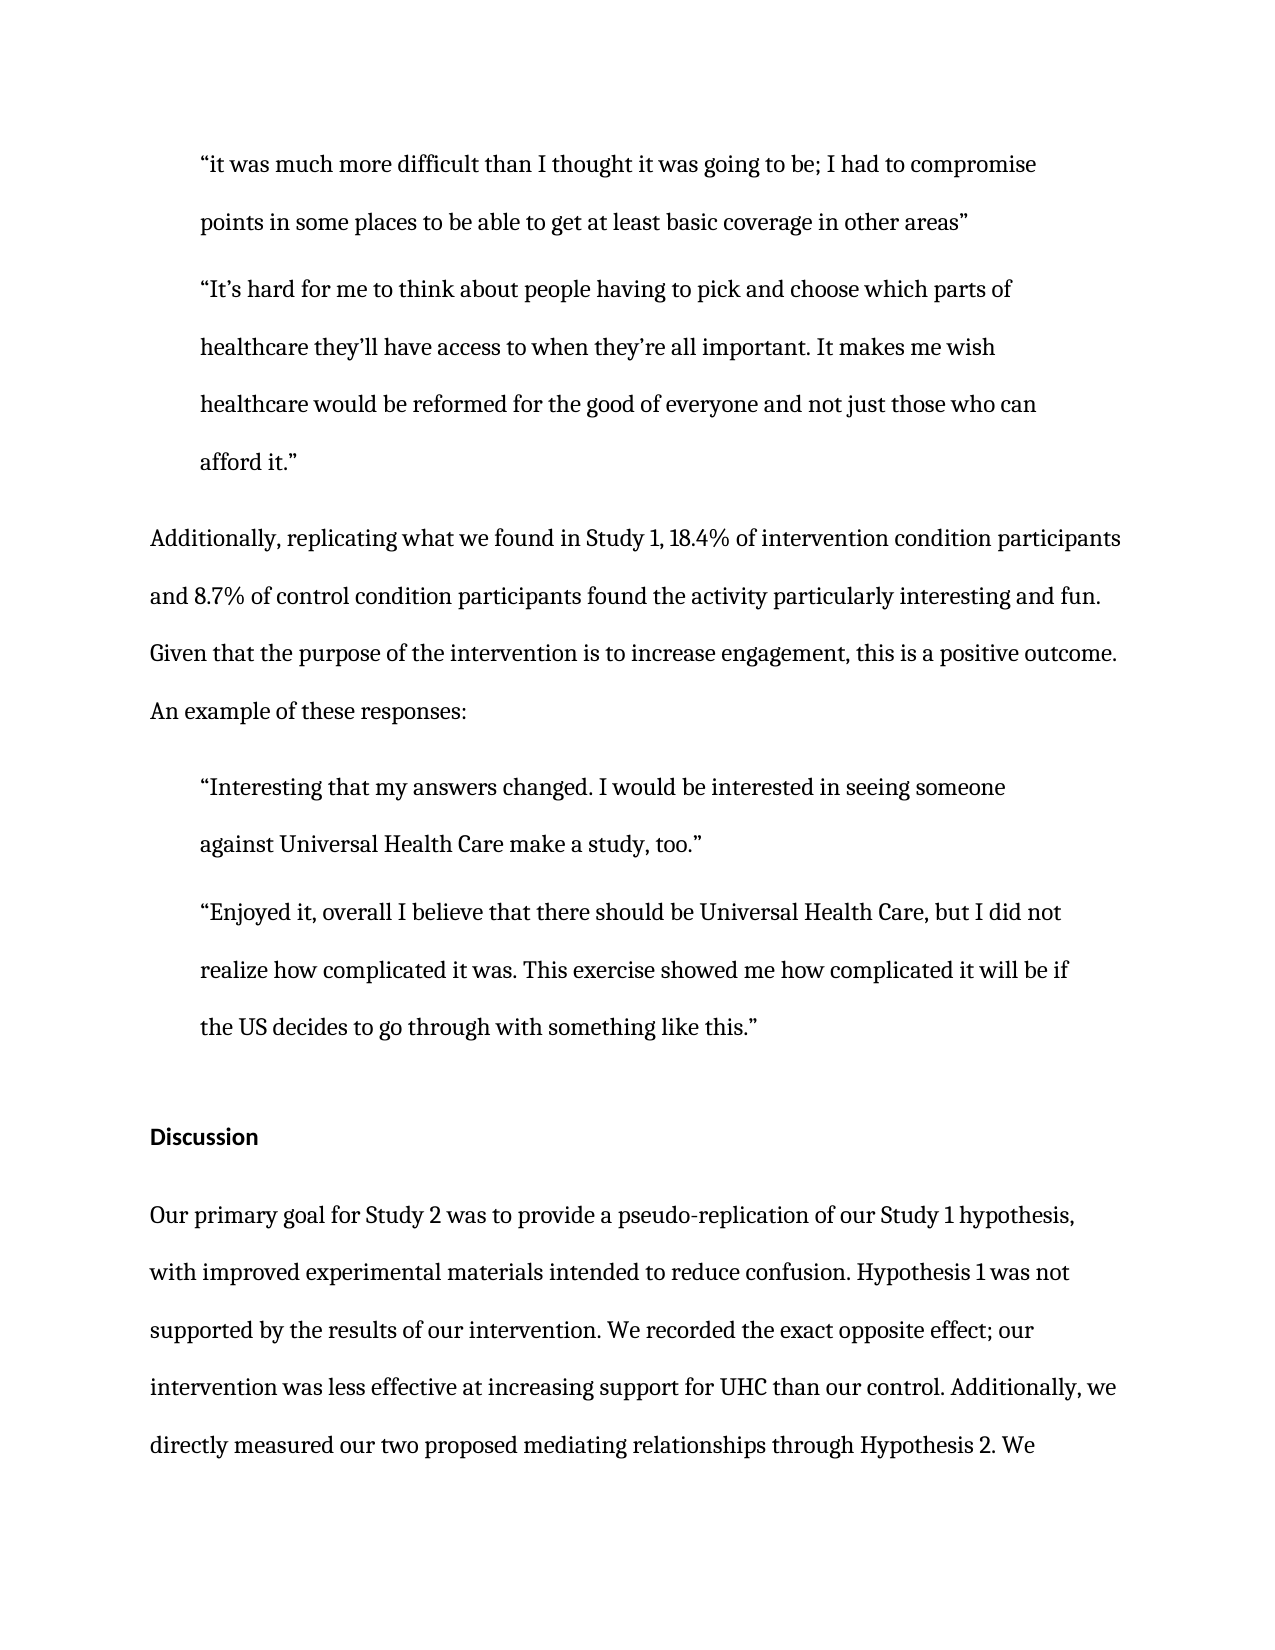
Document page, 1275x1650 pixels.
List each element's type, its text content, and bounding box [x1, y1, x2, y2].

text “it was much more difficult than I thought it was going to be; I had to compromise points in some places to be able to get at least basic coverage in other areas” [200, 150, 1075, 236]
subtitle Discussion [150, 1121, 1125, 1151]
text “Interesting that my answers changed. I would be interested in seeing someone against Universal Health Care make a study, too.” [200, 773, 1075, 859]
text “Enjoyed it, overall I believe that there should be Universal Health Care, but I did not realize how complicated it was. This exercise showed me how complicated it will be if the US decides to go through with something like this.” [200, 898, 1075, 1042]
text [150, 1201, 1125, 1459]
text “It’s hard for me to think about people having to pick and choose which parts of healthcare they’ll have access to when they’re all important. It makes me wish healthcare would be reformed for the good of everyone and not just those who can afford it.” [200, 275, 1075, 477]
text Additionally, replicating what we found in Study 1, 18.4% of intervention condition participants and 8.7% of control condition participants found the activity particularly interesting and fun. Given that the purpose of the intervention is to increase engagement, this is a positive outcome. An example of these responses: [150, 524, 1125, 725]
